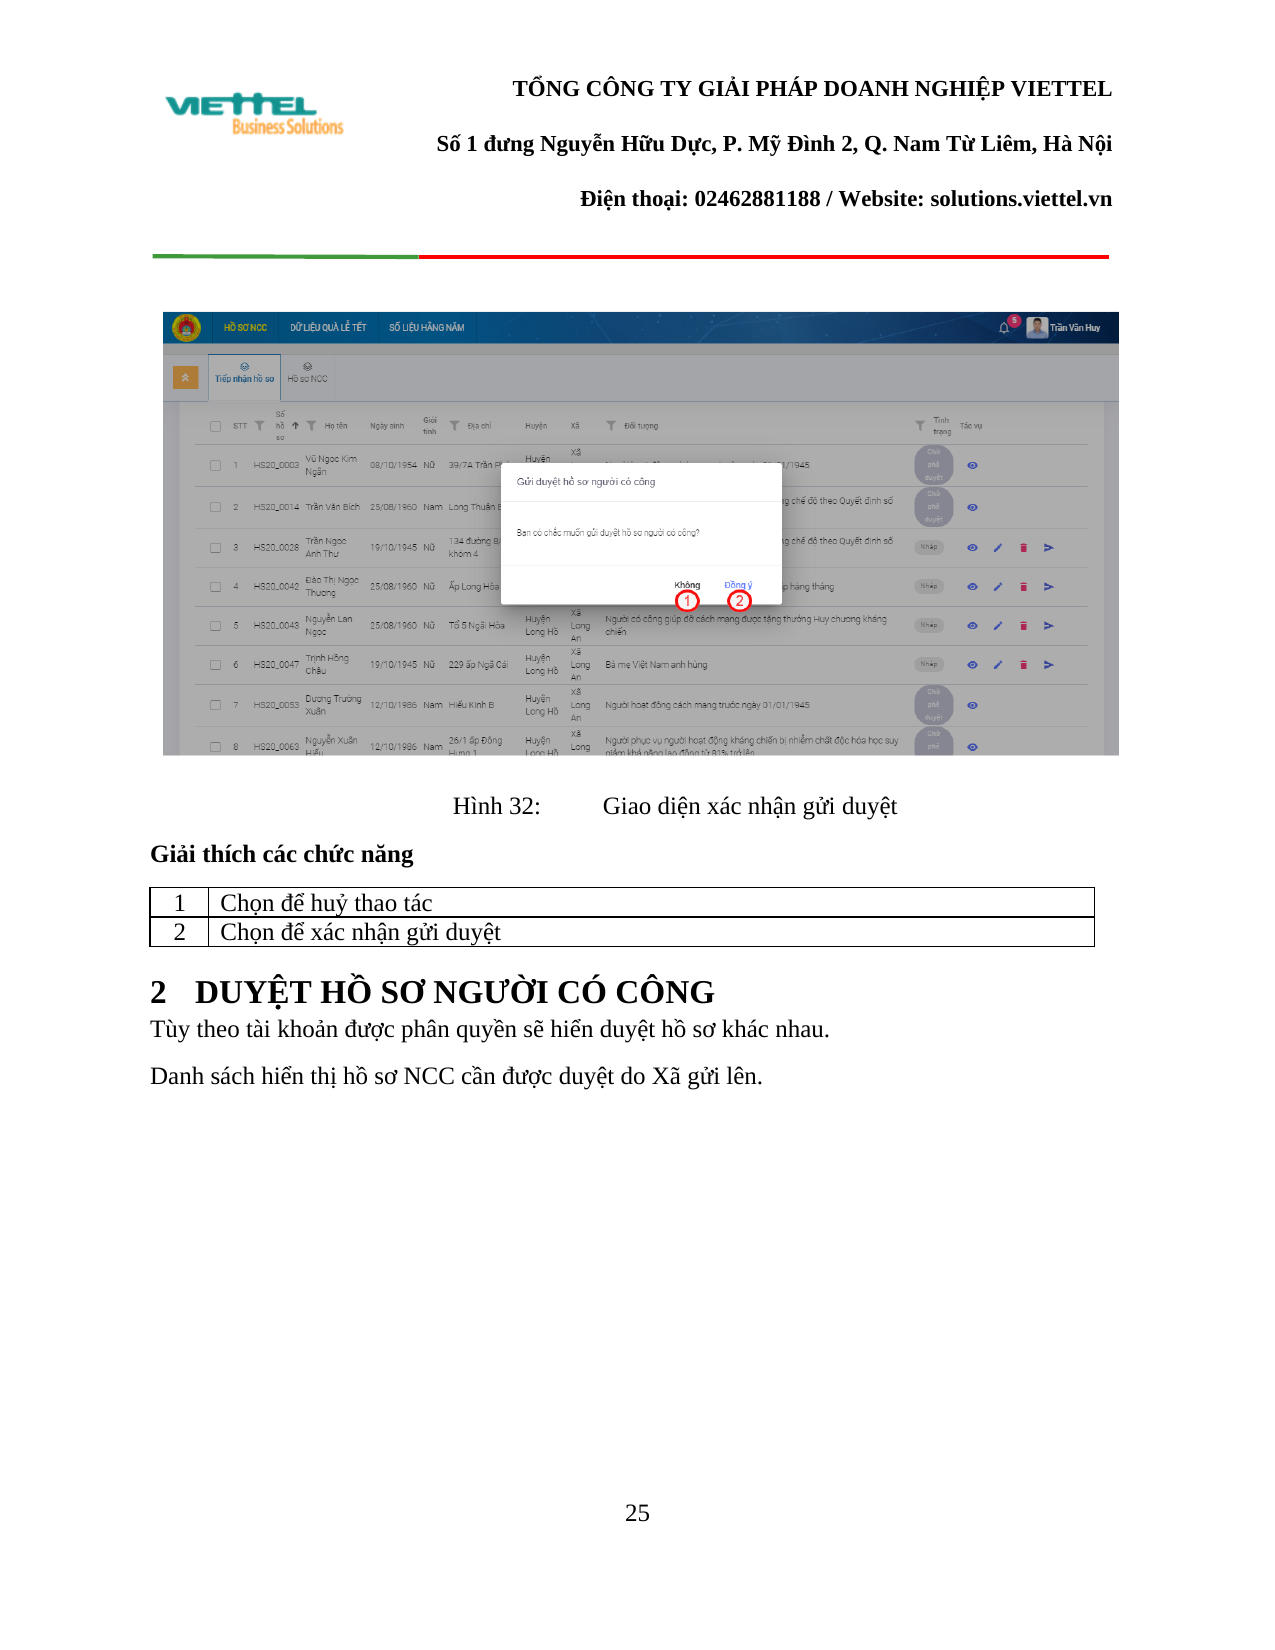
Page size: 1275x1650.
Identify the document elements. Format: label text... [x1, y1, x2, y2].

picture [150, 297, 1125, 773]
table_header Chọn để huỷ thao tác [209, 888, 1094, 916]
picture [159, 88, 350, 139]
subtitle Duyệt HỒ SƠ người có công [150, 972, 1125, 1011]
table_cell Chọn để xác nhận gửi duyệt [209, 918, 1094, 946]
table_header 1 [151, 888, 208, 916]
text Danh sách hiển thị hồ sơ NCC cần được duyệt do Xã gửi lên. [150, 1061, 1125, 1090]
list Giải thích các chức năng [150, 839, 1125, 868]
table_cell 2 [151, 918, 208, 946]
text Giao diện xác nhận gửi duyệt [225, 791, 1125, 820]
text Tùy theo tài khoản được phân quyền sẽ hiển duyệt hồ sơ khác nhau. [150, 1014, 1125, 1042]
